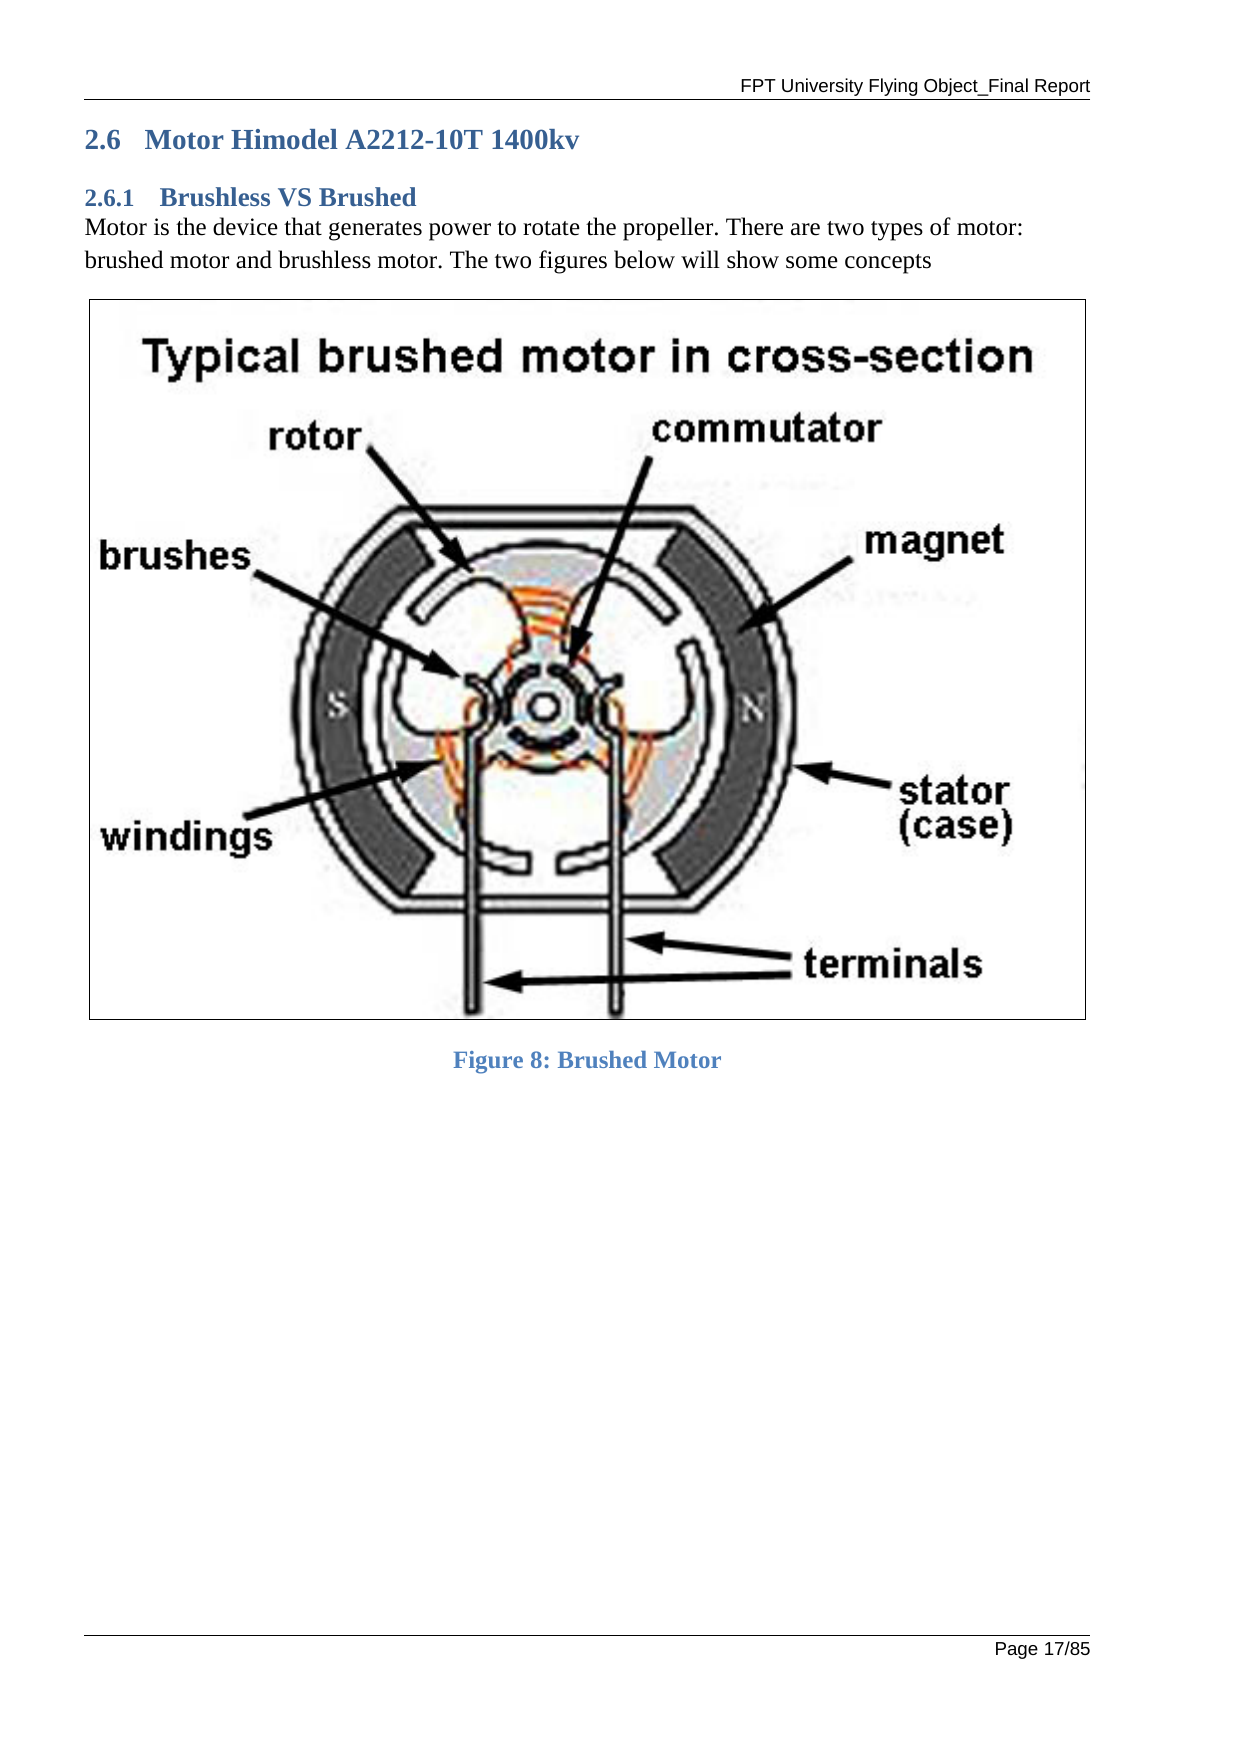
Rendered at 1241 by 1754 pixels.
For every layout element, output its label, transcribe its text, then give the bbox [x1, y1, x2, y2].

subtitle Brushless VS Brushed [84, 181, 1090, 212]
text Motor is the device that generates power to rotate the propeller. There are two types of motor: brushed motor and brushless motor. The two figures below will show some concepts [84, 212, 1090, 274]
picture [90, 300, 1085, 1019]
text Figure 8: Brushed Motor [84, 1045, 1090, 1073]
subtitle Motor Himodel A2212-10T 1400kv [84, 122, 1090, 155]
